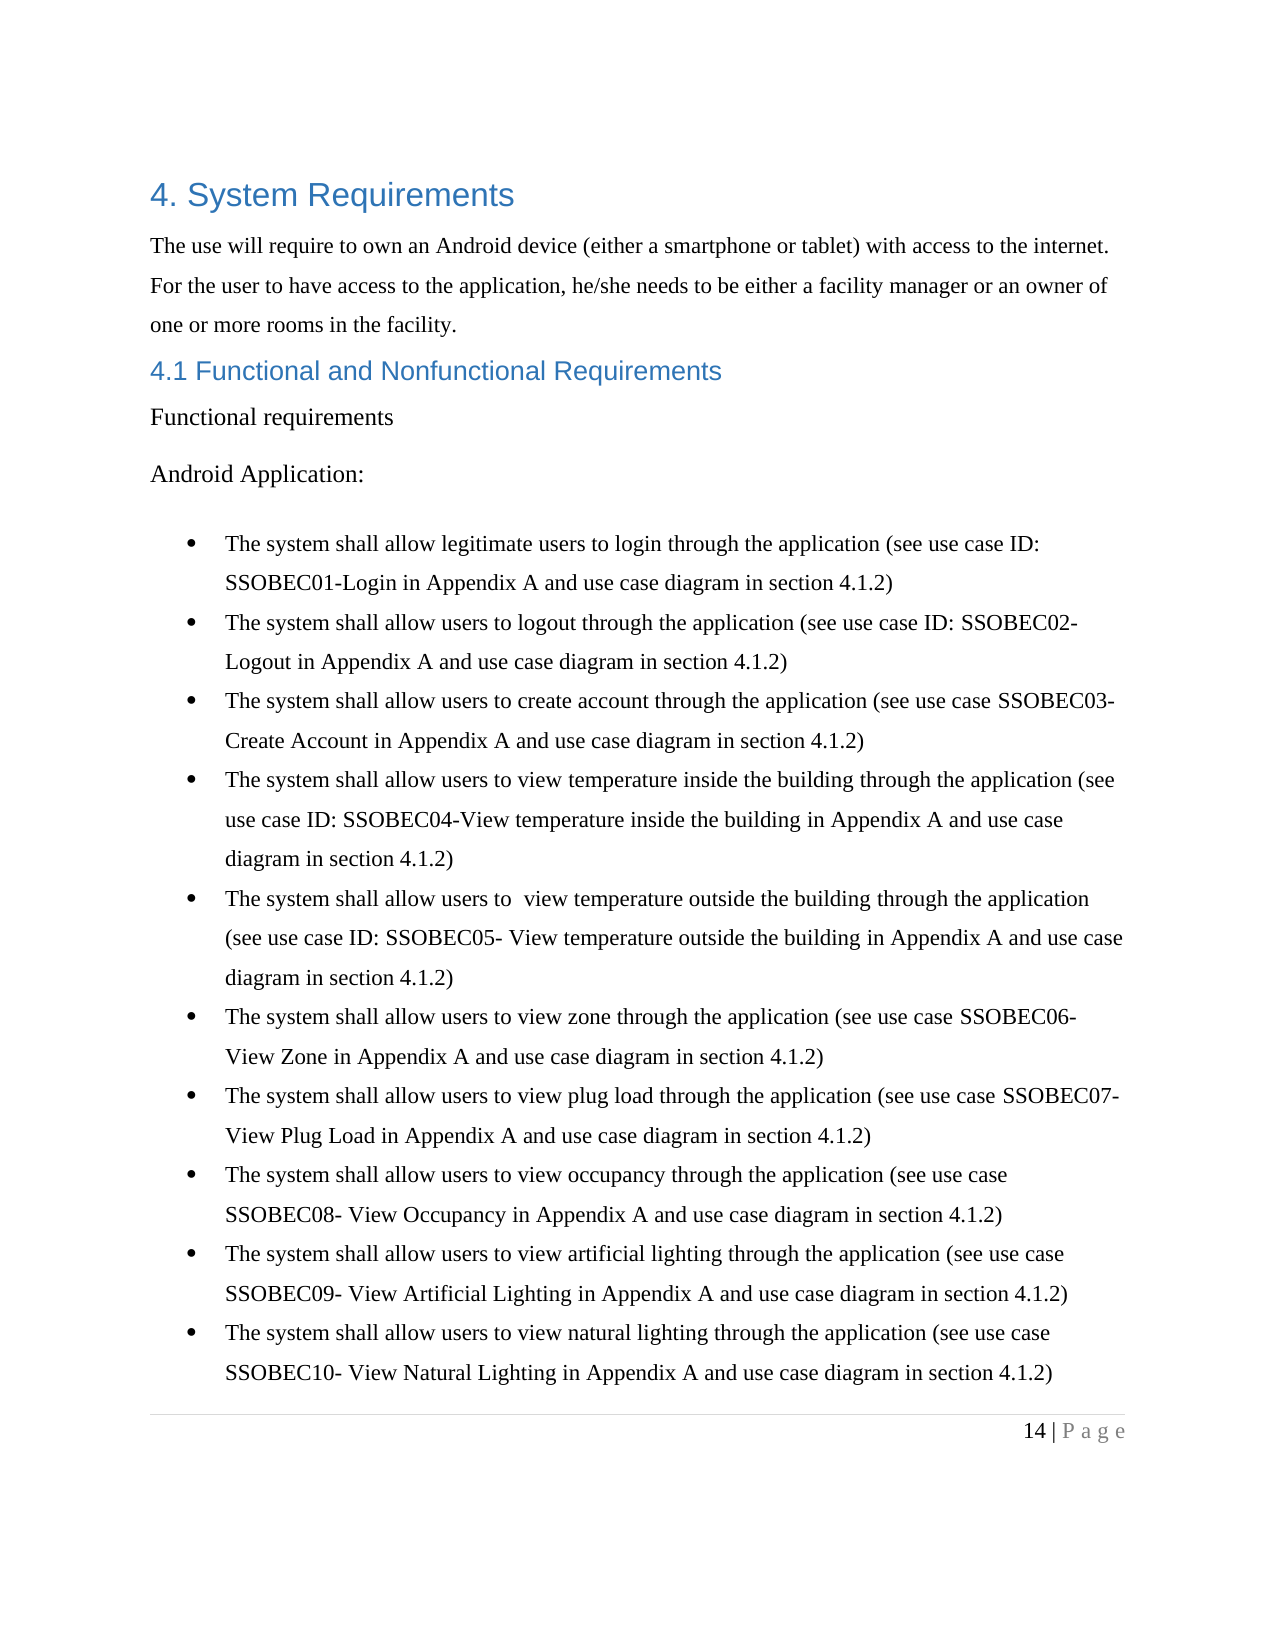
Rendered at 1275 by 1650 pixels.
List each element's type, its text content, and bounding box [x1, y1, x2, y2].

list The system shall allow users to view plug load through the application (see use case SSOBEC07- View Plug Load in Appendix A and use case diagram in section 4.1.2) [187, 1082, 1125, 1148]
list The system shall allow users to view artificial lighting through the application (see use case SSOBEC09- View Artificial Lighting in Appendix A and use case diagram in section 4.1.2) [187, 1240, 1125, 1306]
subtitle 4. System Requirements [150, 175, 1125, 213]
subtitle 4.1 Functional and Nonfunctional Requirements [150, 355, 1125, 386]
list The system shall allow legitimate users to login through the application (see use case ID: SSOBEC01-Login in Appendix A and use case diagram in section 4.1.2) [187, 529, 1125, 595]
list The system shall allow users to view natural lighting through the application (see use case SSOBEC10- View Natural Lighting in Appendix A and use case diagram in section 4.1.2) [187, 1319, 1125, 1385]
list The system shall allow users to view temperature inside the building through the application (see use case ID: SSOBEC04-View temperature inside the building in Appendix A and use case diagram in section 4.1.2) [187, 766, 1125, 872]
list The system shall allow users to view temperature outside the building through the application (see use case ID: SSOBEC05- View temperature outside the building in Appendix A and use case diagram in section 4.1.2) [187, 885, 1125, 990]
list The system shall allow users to view occupancy through the application (see use case SSOBEC08- View Occupancy in Appendix A and use case diagram in section 4.1.2) [187, 1161, 1125, 1227]
list The system shall allow users to create account through the application (see use case SSOBEC03- Create Account in Appendix A and use case diagram in section 4.1.2) [187, 687, 1125, 753]
text The use will require to own an Android device (either a smartphone or tablet) with access to the internet. For the user to have access to the application, he/she needs to be either a facility manager or an owner of one or more rooms in the facility. [150, 233, 1125, 338]
list The system shall allow users to view zone through the application (see use case SSOBEC06- View Zone in Appendix A and use case diagram in section 4.1.2) [187, 1003, 1125, 1069]
text Android Application: [150, 459, 1125, 488]
list The system shall allow users to logout through the application (see use case ID: SSOBEC02-Logout in Appendix A and use case diagram in section 4.1.2) [187, 608, 1125, 674]
text Functional requirements [150, 402, 1125, 431]
